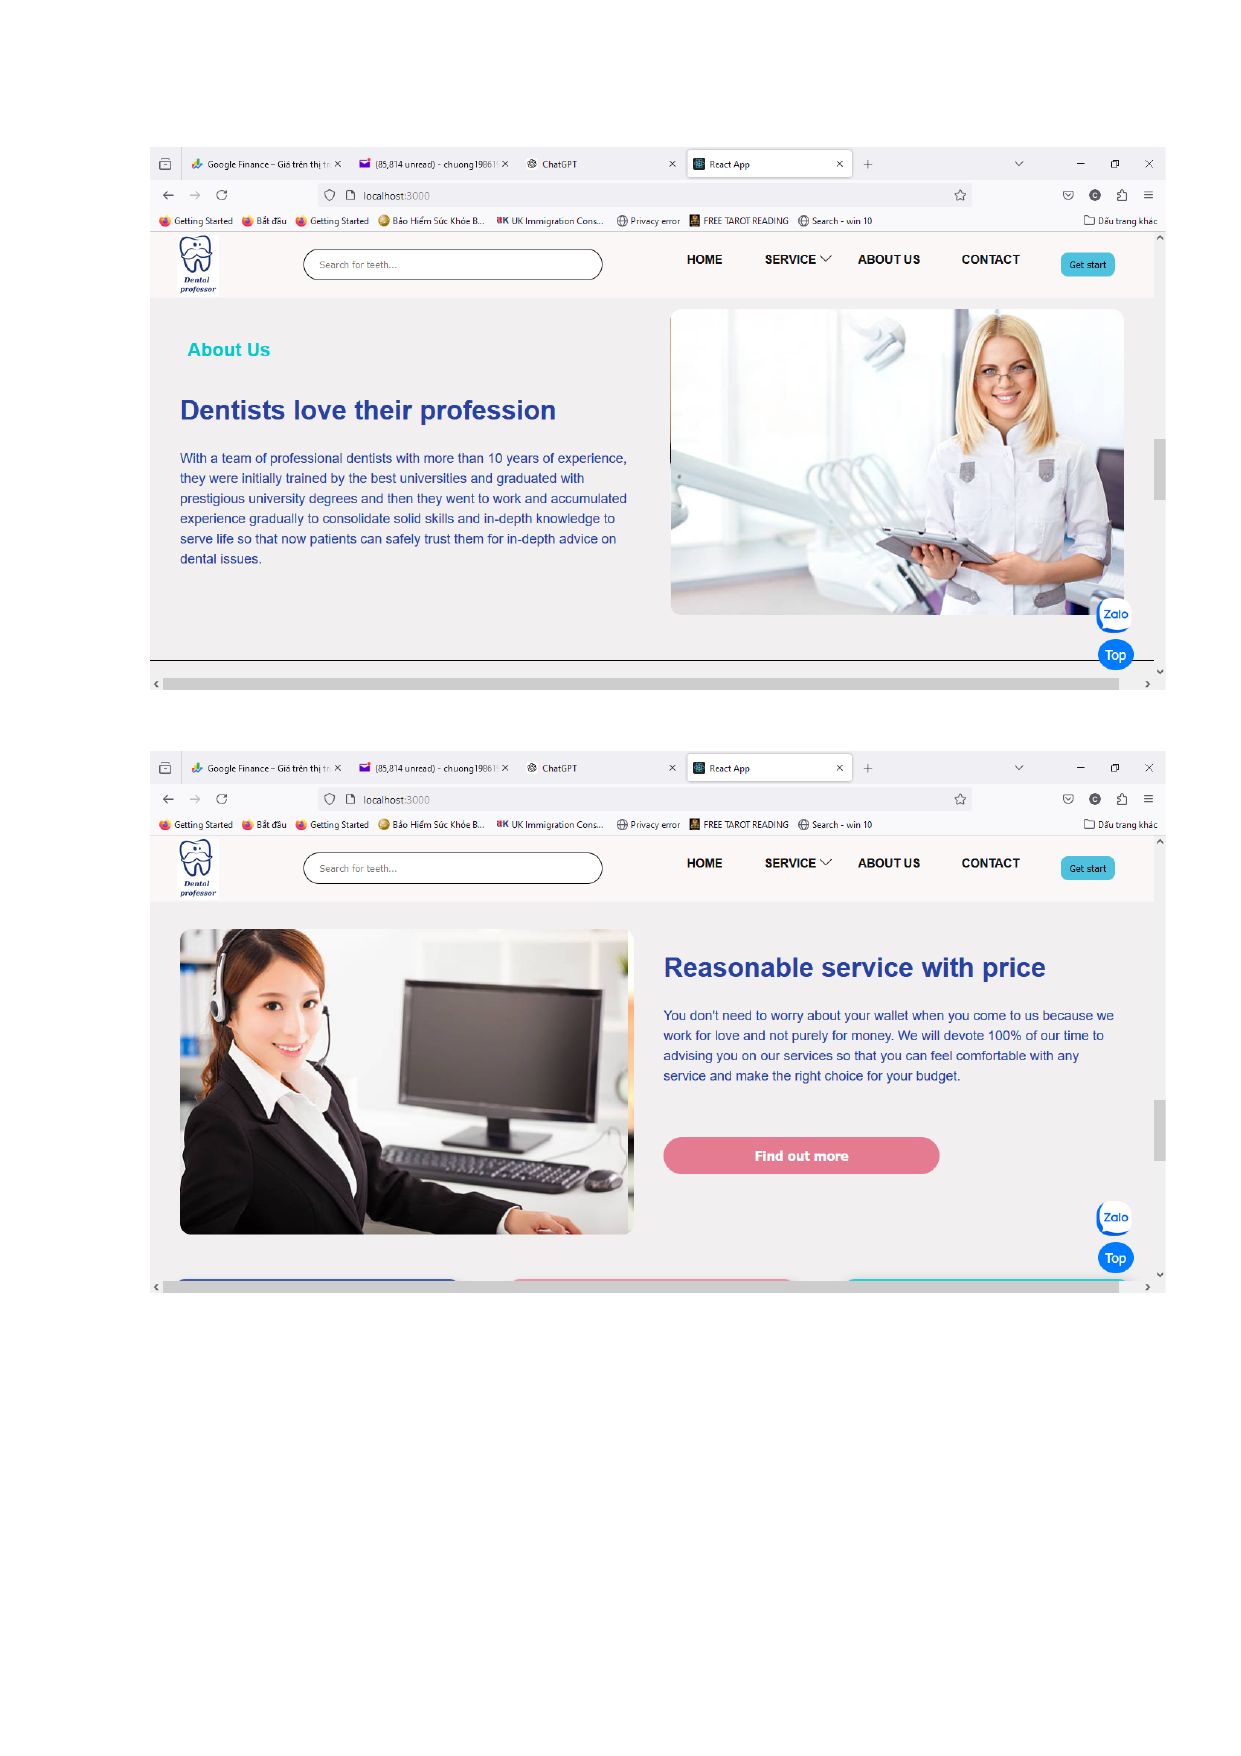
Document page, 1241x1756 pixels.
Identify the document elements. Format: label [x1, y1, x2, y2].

picture [150, 147, 1166, 690]
picture [150, 751, 1166, 1293]
